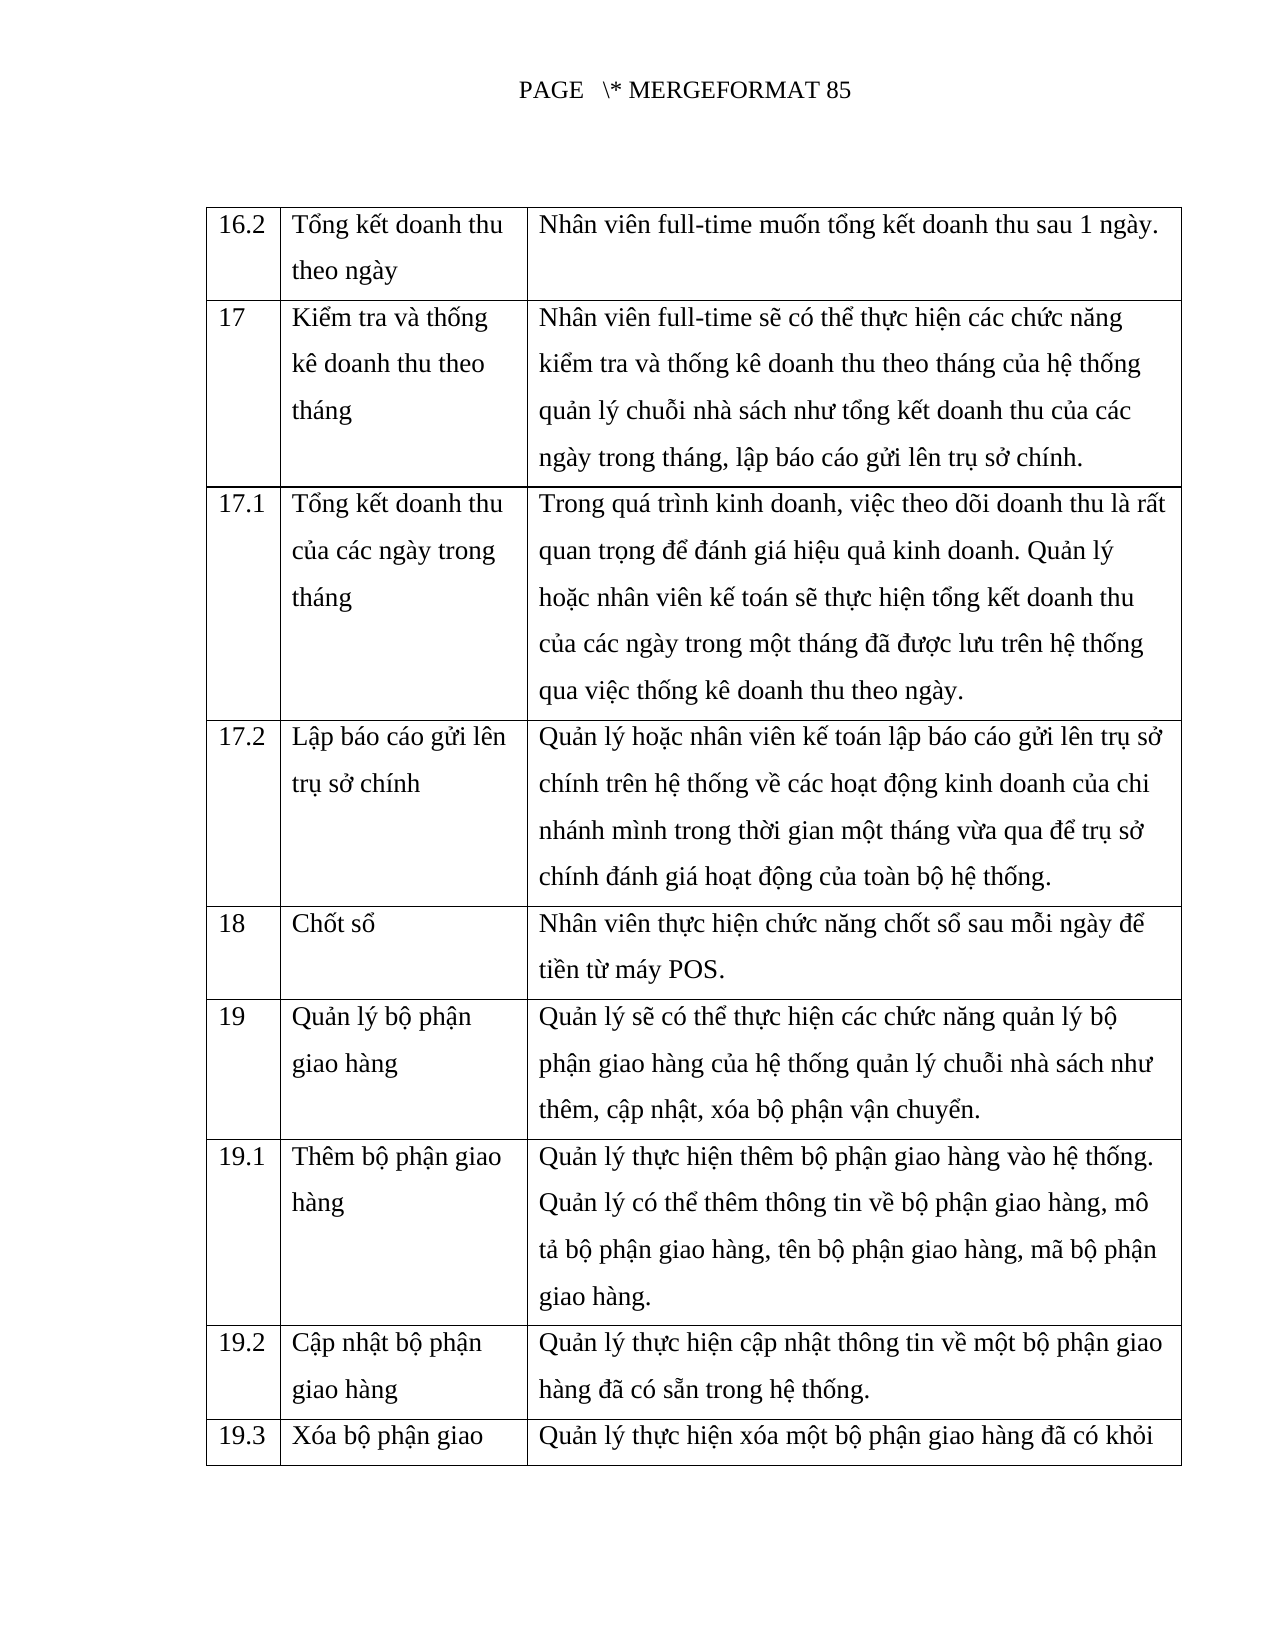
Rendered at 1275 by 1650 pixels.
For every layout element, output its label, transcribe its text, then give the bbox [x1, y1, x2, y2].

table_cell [528, 1420, 1181, 1465]
table_cell Lập báo cáo gửi lên trụ sở chính [281, 721, 527, 906]
table_cell 17.2 [207, 721, 280, 906]
table_cell Tổng kết doanh thu của các ngày trong tháng [281, 488, 527, 719]
table_cell Cập nhật bộ phận giao hàng [281, 1326, 527, 1418]
table_cell Trong quá trình kinh doanh, việc theo dõi doanh thu là rất quan trọng để đánh giá hiệu quả kinh doanh. Quản lý hoặc nhân viên kế toán sẽ thực hiện tổng kết doanh thu của các ngày trong một tháng đã được lưu trên hệ thống qua việc thống kê doanh thu theo ngày. [528, 488, 1181, 719]
table_cell 17 [207, 301, 280, 486]
table_cell 16.2 [207, 208, 280, 300]
table_cell Quản lý thực hiện cập nhật thông tin về một bộ phận giao hàng đã có sẵn trong hệ thống. [528, 1326, 1181, 1418]
table_cell 18 [207, 907, 280, 999]
table_cell Quản lý hoặc nhân viên kế toán lập báo cáo gửi lên trụ sở chính trên hệ thống về các hoạt động kinh doanh của chi nhánh mình trong thời gian một tháng vừa qua để trụ sở chính đánh giá hoạt động của toàn bộ hệ thống. [528, 721, 1181, 906]
table_cell Nhân viên full-time muốn tổng kết doanh thu sau 1 ngày. [528, 208, 1181, 300]
table_cell 17.1 [207, 488, 280, 719]
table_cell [281, 1420, 527, 1465]
table_cell Quản lý thực hiện thêm bộ phận giao hàng vào hệ thống. Quản lý có thể thêm thông tin về bộ phận giao hàng, mô tả bộ phận giao hàng, tên bộ phận giao hàng, mã bộ phận giao hàng. [528, 1140, 1181, 1325]
table_cell 19.1 [207, 1140, 280, 1325]
table_cell Chốt sổ [281, 907, 527, 999]
table_cell 19 [207, 1000, 280, 1139]
table_cell Thêm bộ phận giao hàng [281, 1140, 527, 1325]
table_cell 19.2 [207, 1326, 280, 1418]
table_cell Kiểm tra và thống kê doanh thu theo tháng [281, 301, 527, 486]
table_cell 19.3 [207, 1420, 280, 1465]
table_cell Tổng kết doanh thu theo ngày [281, 208, 527, 300]
table_cell Nhân viên full-time sẽ có thể thực hiện các chức năng kiểm tra và thống kê doanh thu theo tháng của hệ thống quản lý chuỗi nhà sách như tổng kết doanh thu của các ngày trong tháng, lập báo cáo gửi lên trụ sở chính. [528, 301, 1181, 486]
table_cell Quản lý sẽ có thể thực hiện các chức năng quản lý bộ phận giao hàng của hệ thống quản lý chuỗi nhà sách như thêm, cập nhật, xóa bộ phận vận chuyển. [528, 1000, 1181, 1139]
table_cell Quản lý bộ phận giao hàng [281, 1000, 527, 1139]
table_cell Nhân viên thực hiện chức năng chốt sổ sau mỗi ngày để tiền từ máy POS. [528, 907, 1181, 999]
